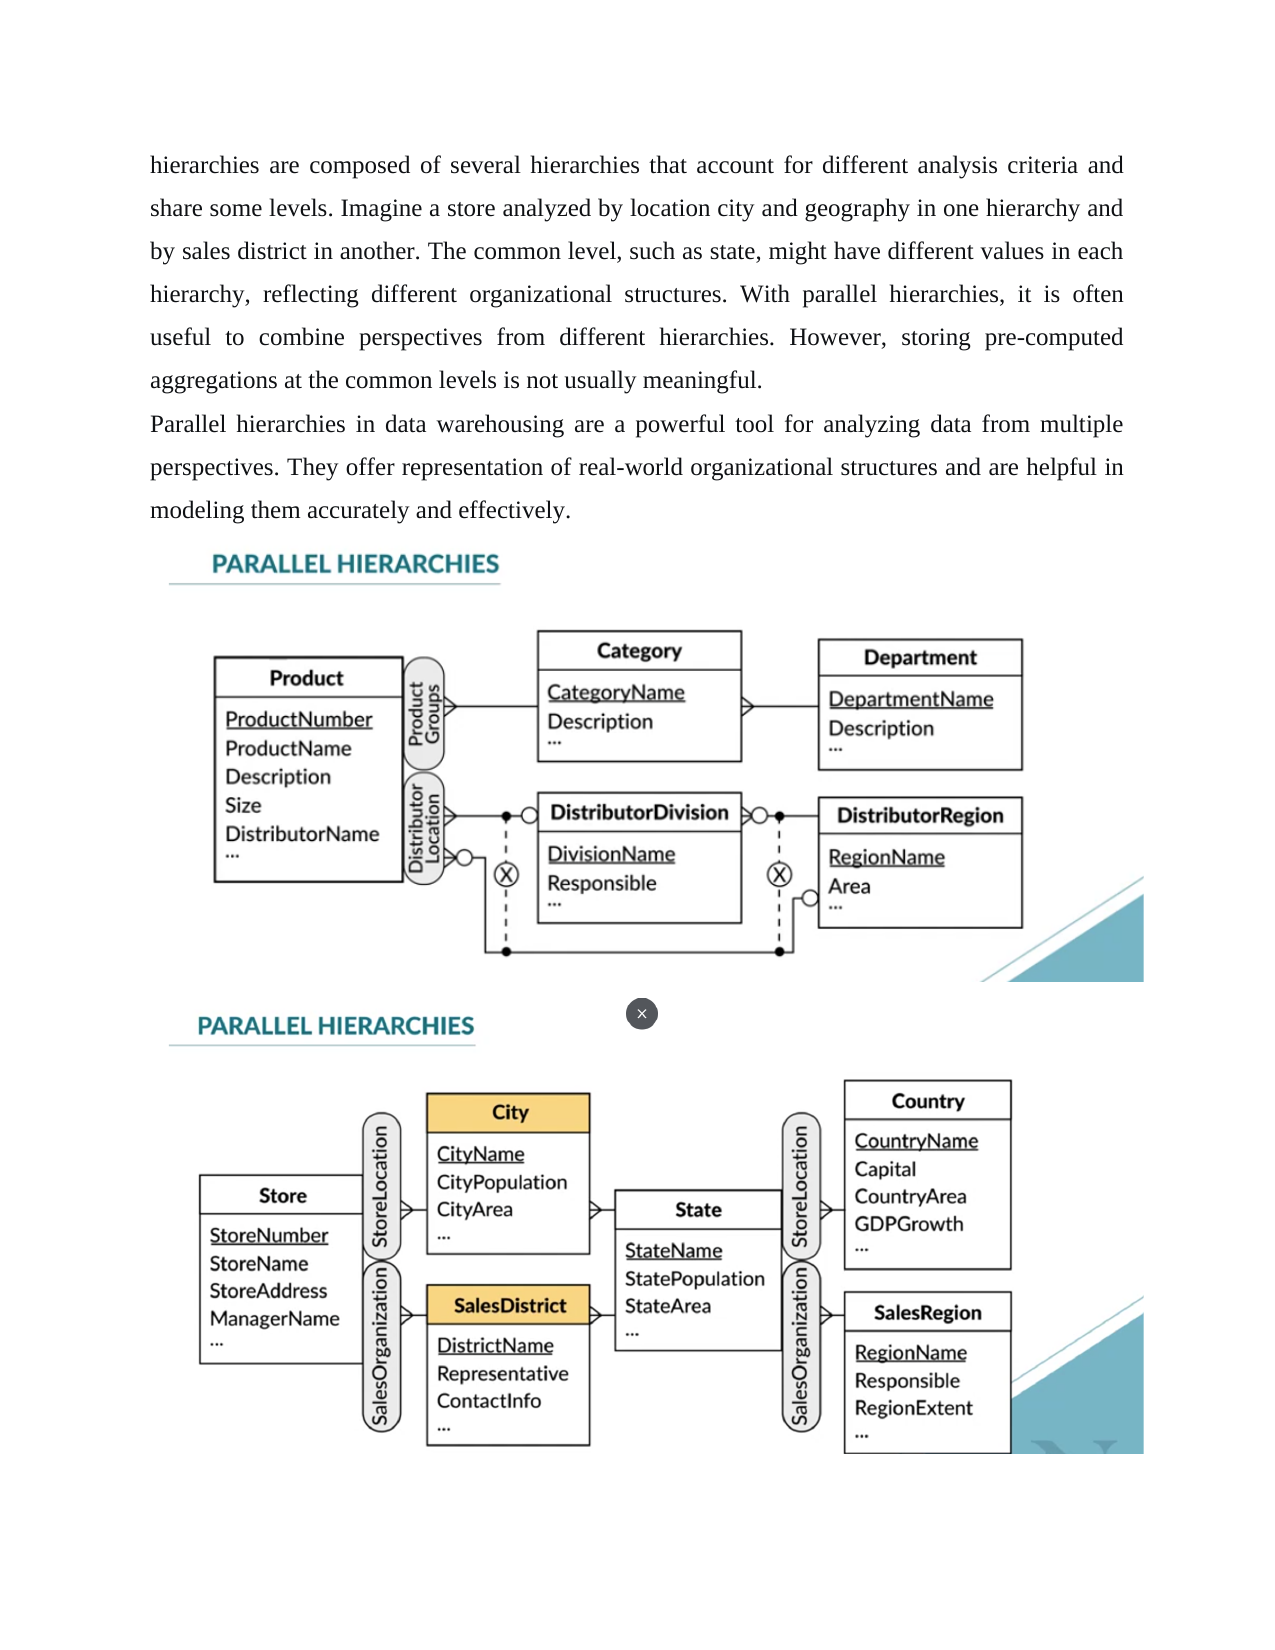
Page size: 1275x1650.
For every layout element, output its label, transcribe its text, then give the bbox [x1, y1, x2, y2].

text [150, 150, 1125, 394]
text Parallel hierarchies in data warehousing are a powerful tool for analyzing data from multiple perspectives. They offer representation of real-world organizational structures and are helpful in modeling them accurately and effectively. [150, 409, 1125, 524]
